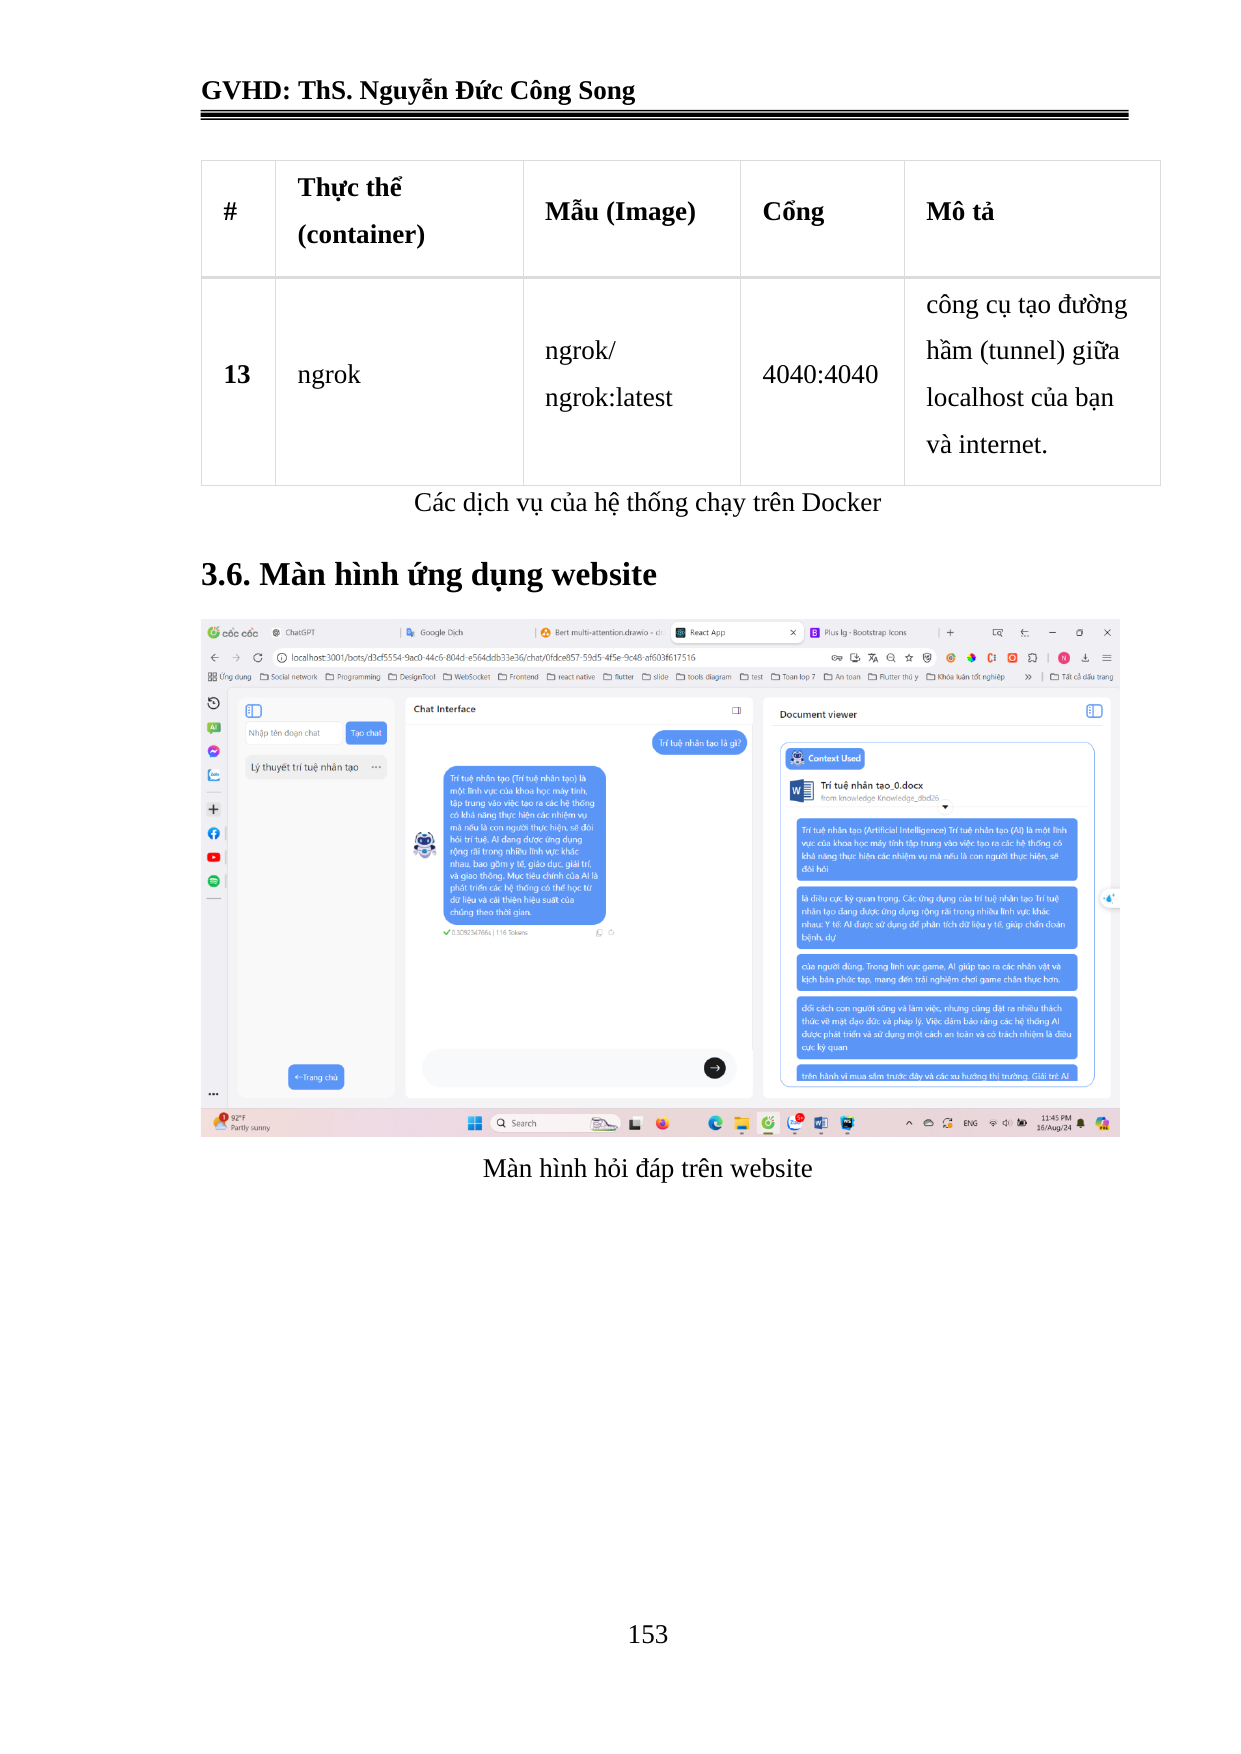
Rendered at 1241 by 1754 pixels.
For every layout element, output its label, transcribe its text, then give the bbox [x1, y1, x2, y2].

table_header Cổng [741, 161, 904, 276]
table_header # [202, 161, 275, 276]
text Các dịch vụ của hệ thống chạy trên Docker [201, 486, 1094, 517]
table_header Thực thể (container) [276, 161, 523, 276]
table_cell ngrok [276, 279, 523, 485]
text Màn hình hỏi đáp trên website [201, 1152, 1094, 1183]
picture [200, 619, 1120, 1137]
text Màn hình ứng dụng website [201, 554, 1094, 592]
table_cell ngrok/ngrok:latest [524, 279, 740, 485]
table_header Mẫu (Image) [524, 161, 740, 276]
table_cell 4040:4040 [741, 279, 904, 485]
table_cell công cụ tạo đường hầm (tunnel) giữa localhost của bạn và internet. [905, 279, 1160, 485]
table_header Mô tả [905, 161, 1160, 276]
table_cell 13 [202, 279, 275, 485]
